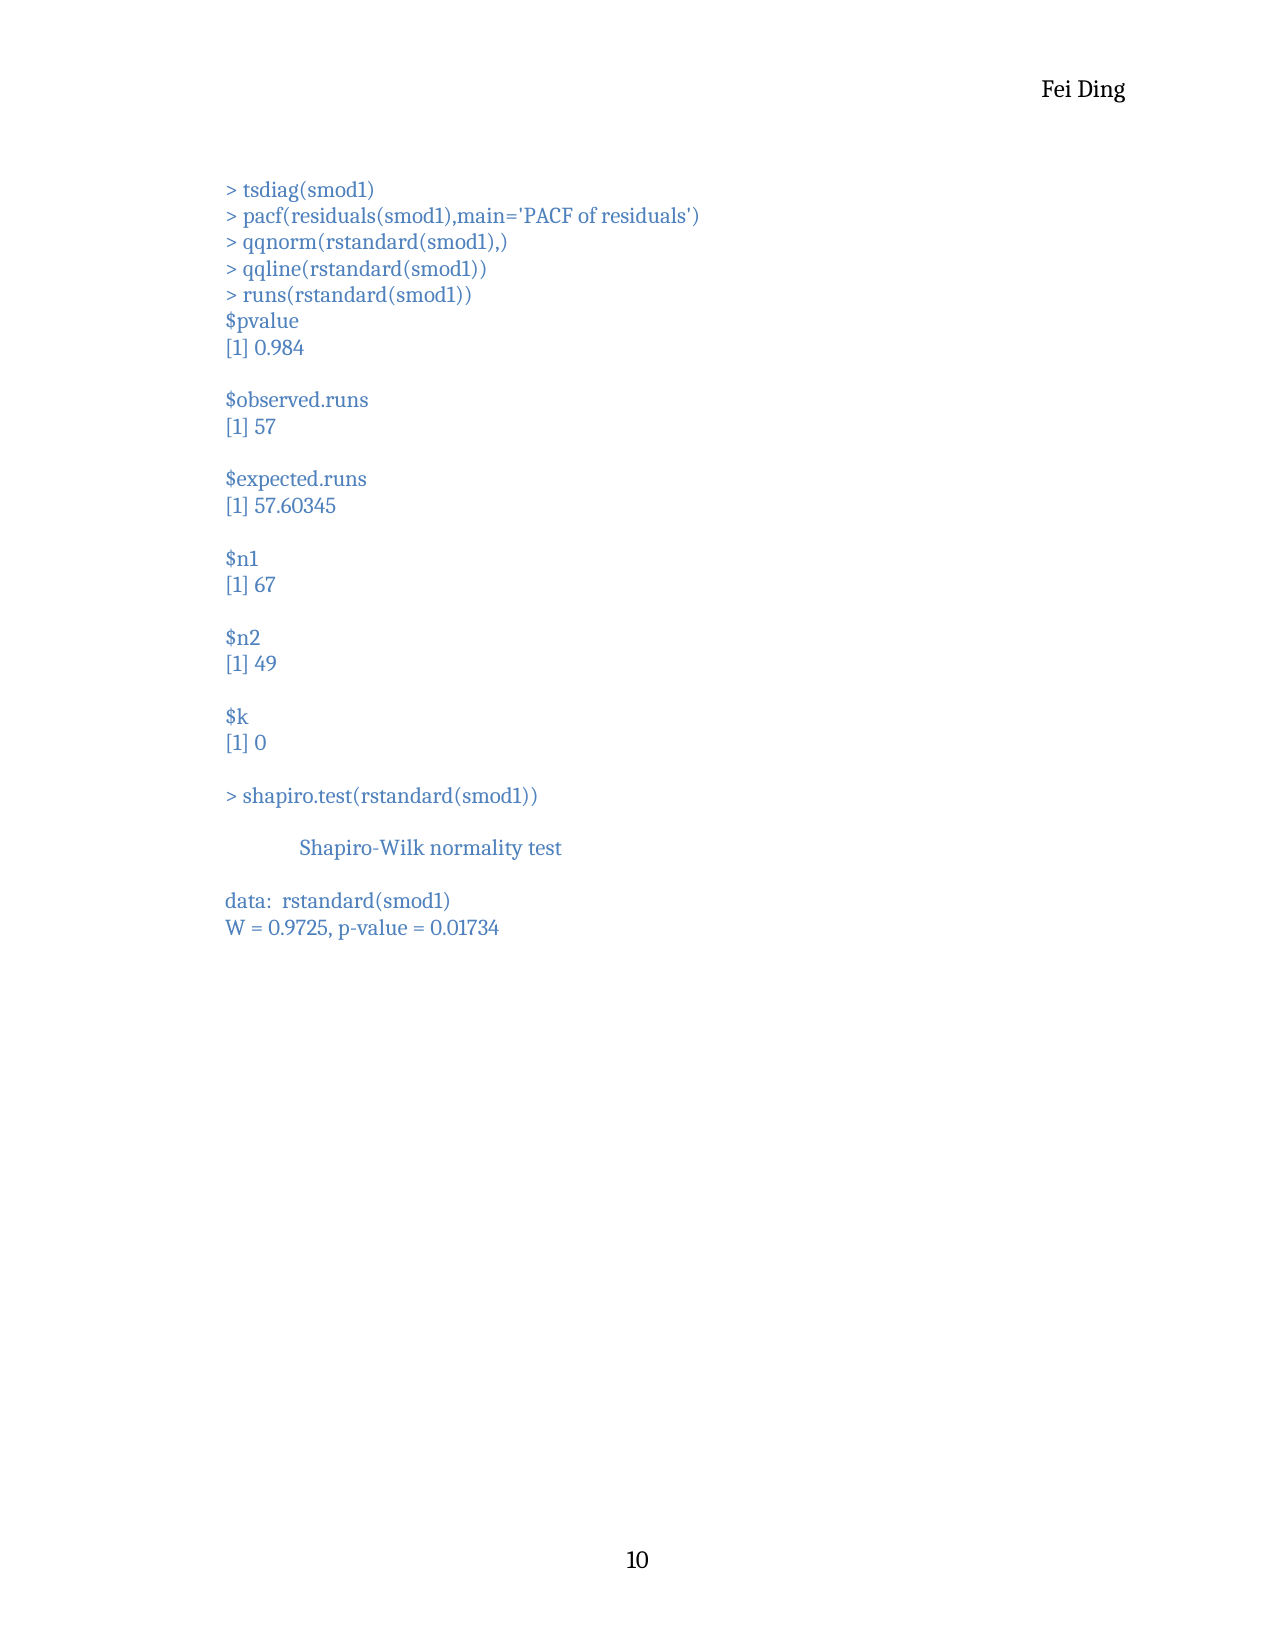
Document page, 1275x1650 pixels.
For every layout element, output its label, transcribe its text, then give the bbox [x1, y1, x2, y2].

list [1] 0.984 [225, 334, 1125, 361]
list [1] 49 [225, 651, 1125, 677]
list [1] 57.60345 [225, 493, 1125, 519]
list W = 0.9725, p-value = 0.01734 [225, 914, 1125, 941]
list > pacf(residuals(smod1),main='PACF of residuals') [225, 203, 1125, 229]
list $expected.runs [225, 466, 1125, 493]
list [1] 0 [225, 730, 1125, 756]
list > tsdiag(smod1) [225, 176, 1125, 203]
list [1] 67 [225, 572, 1125, 598]
list data: rstandard(smod1) [225, 888, 1125, 914]
list > runs(rstandard(smod1)) [225, 282, 1125, 308]
list > qqline(rstandard(smod1)) [225, 255, 1125, 282]
list > qqnorm(rstandard(smod1),) [225, 229, 1125, 255]
list > shapiro.test(rstandard(smod1)) [225, 782, 1125, 809]
list $pvalue [225, 308, 1125, 334]
list Shapiro-Wilk normality test [225, 835, 1125, 862]
list $n1 [225, 545, 1125, 572]
list $n2 [225, 624, 1125, 651]
list [1] 57 [225, 413, 1125, 440]
list $k [225, 703, 1125, 730]
list $observed.runs [225, 387, 1125, 413]
